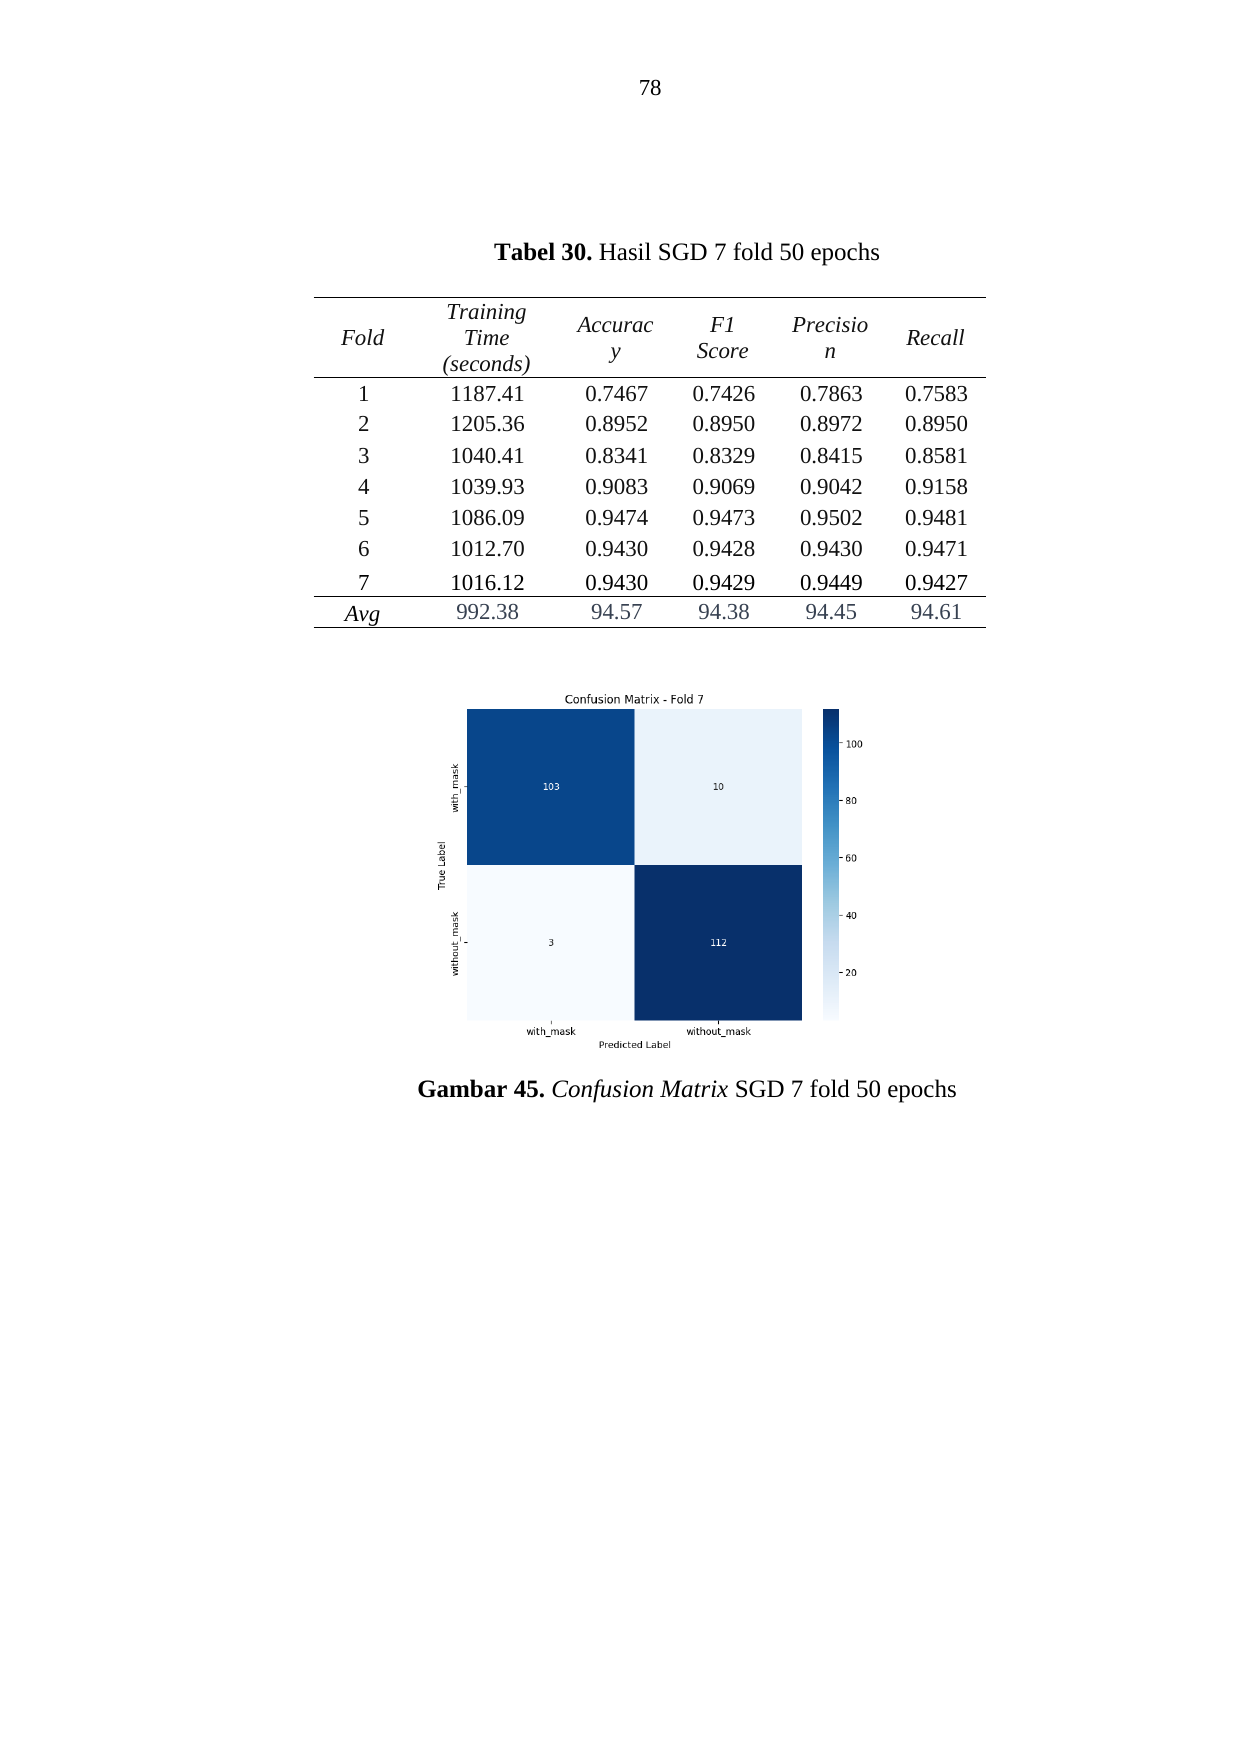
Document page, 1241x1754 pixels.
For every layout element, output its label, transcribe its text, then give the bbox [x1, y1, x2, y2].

table_cell 0.9069 [672, 471, 776, 502]
table_cell 4 [314, 471, 413, 502]
table_cell 0.9449 [776, 564, 886, 596]
table_cell 0.9042 [776, 471, 886, 502]
table_cell 1016.12 [414, 564, 561, 596]
picture [432, 687, 868, 1056]
table_cell 0.9429 [672, 564, 776, 596]
text Tabel 30. Hasil SGD 7 fold 50 epochs [311, 237, 1063, 266]
table_cell 0.8972 [776, 408, 886, 439]
table_cell 1012.70 [414, 533, 561, 564]
table_header Training Time (seconds) [414, 298, 561, 377]
table_cell 1086.09 [414, 502, 561, 533]
table_cell 0.9428 [672, 533, 776, 564]
table_header Recall [886, 298, 986, 377]
table_cell 0.9430 [561, 564, 672, 596]
table_cell 0.9471 [886, 533, 986, 564]
table_cell 0.8952 [561, 408, 672, 439]
table_cell 94.38 [672, 597, 776, 627]
table_header Accuracy [561, 298, 672, 377]
table_cell 1187.41 [414, 378, 561, 408]
table_cell 0.9430 [561, 533, 672, 564]
table_cell 7 [314, 564, 413, 596]
table_cell 3 [314, 439, 413, 471]
table_cell 5 [314, 502, 413, 533]
table_cell 0.7467 [561, 378, 672, 408]
table_cell 0.9083 [561, 471, 672, 502]
table_cell 1205.36 [414, 408, 561, 439]
table_cell Avg [314, 597, 413, 627]
table_cell 0.7583 [886, 378, 986, 408]
table_cell 94.57 [561, 597, 672, 627]
table_header Fold [314, 298, 413, 377]
table_cell 2 [314, 408, 413, 439]
table_header Precision [776, 298, 886, 377]
table_cell 0.8950 [672, 408, 776, 439]
table_cell 0.8341 [561, 439, 672, 471]
table_cell 0.9474 [561, 502, 672, 533]
table_cell 0.8950 [886, 408, 986, 439]
table_cell 992.38 [414, 597, 561, 627]
table_cell 0.8415 [776, 439, 886, 471]
table_cell 0.9430 [776, 533, 886, 564]
table_cell 94.61 [886, 597, 986, 627]
table_cell 0.7426 [672, 378, 776, 408]
table_cell 0.9502 [776, 502, 886, 533]
table_cell 1 [314, 378, 413, 408]
table_cell 1039.93 [414, 471, 561, 502]
table_cell 0.8581 [886, 439, 986, 471]
table_cell 6 [314, 533, 413, 564]
table_cell 1040.41 [414, 439, 561, 471]
table_cell 0.9481 [886, 502, 986, 533]
table_header F1 Score [672, 298, 776, 377]
table_cell 0.9427 [886, 564, 986, 596]
table_cell 0.8329 [672, 439, 776, 471]
table_cell 0.9158 [886, 471, 986, 502]
table_cell 0.9473 [672, 502, 776, 533]
table_cell 94.45 [776, 597, 886, 627]
table_cell 0.7863 [776, 378, 886, 408]
